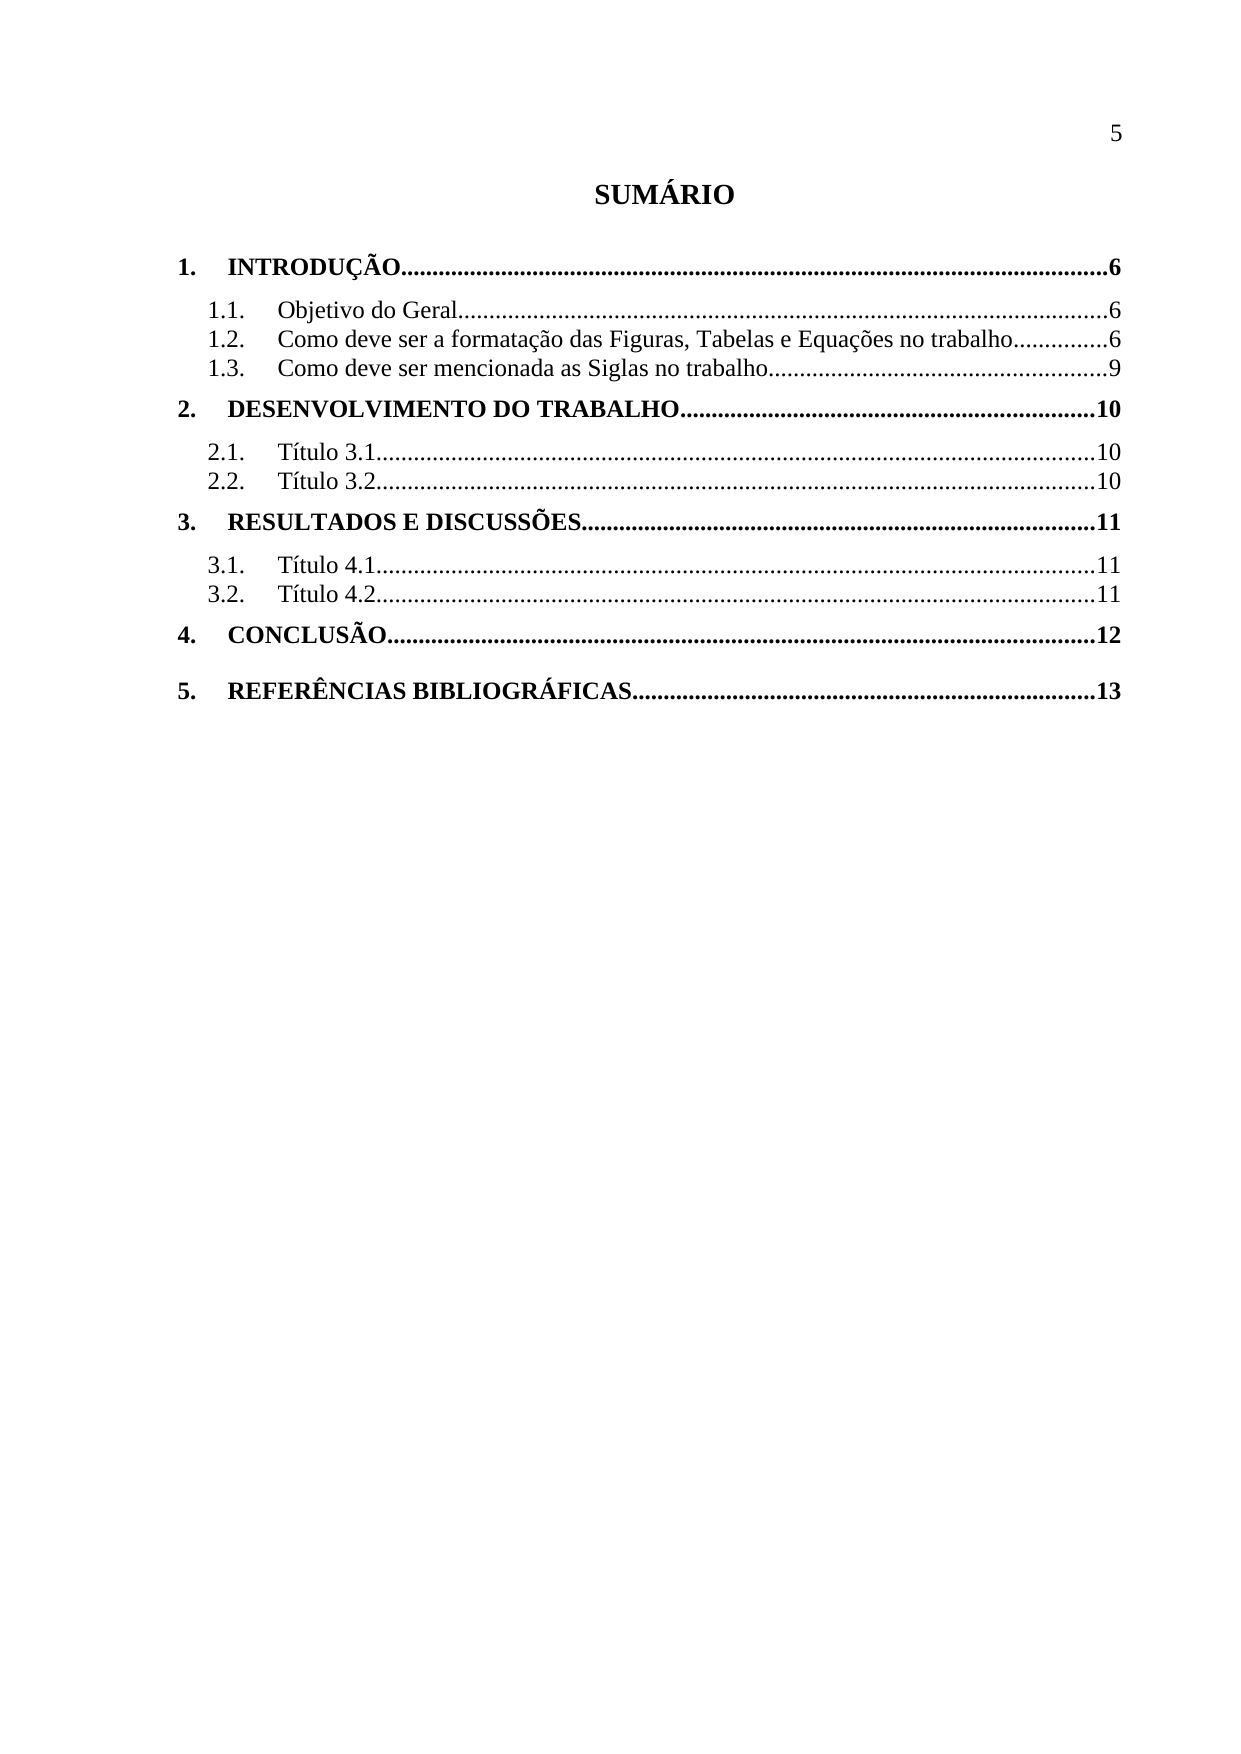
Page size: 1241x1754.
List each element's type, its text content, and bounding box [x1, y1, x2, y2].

text 1.1. Objetivo do Geral 6 [207, 295, 1122, 324]
text 3. RESULTADOS E DISCUSSÕES 11 [177, 507, 1122, 536]
text 5. REFERÊNCIAS BIBLIOGRÁFICAS 13 [177, 676, 1122, 705]
text 1. INTRODUÇÃO 6 [177, 252, 1122, 281]
text 2.2. Título 3.2 10 [207, 466, 1122, 495]
text 3.1. Título 4.1 11 [207, 550, 1122, 579]
text 1.2. Como deve ser a formatação das Figuras, Tabelas e Equações no trabalho 6 [207, 324, 1122, 353]
text 1.3. Como deve ser mencionada as Siglas no trabalho 9 [207, 353, 1122, 381]
text 4. CONCLUSÃO 12 [177, 620, 1122, 649]
text 2. DESENVOLVIMENTO DO TRABALHO 10 [177, 394, 1122, 423]
text SUMÁRIO [207, 177, 1122, 211]
text 2.1. Título 3.1 10 [207, 437, 1122, 466]
text 3.2. Título 4.2 11 [207, 579, 1122, 608]
